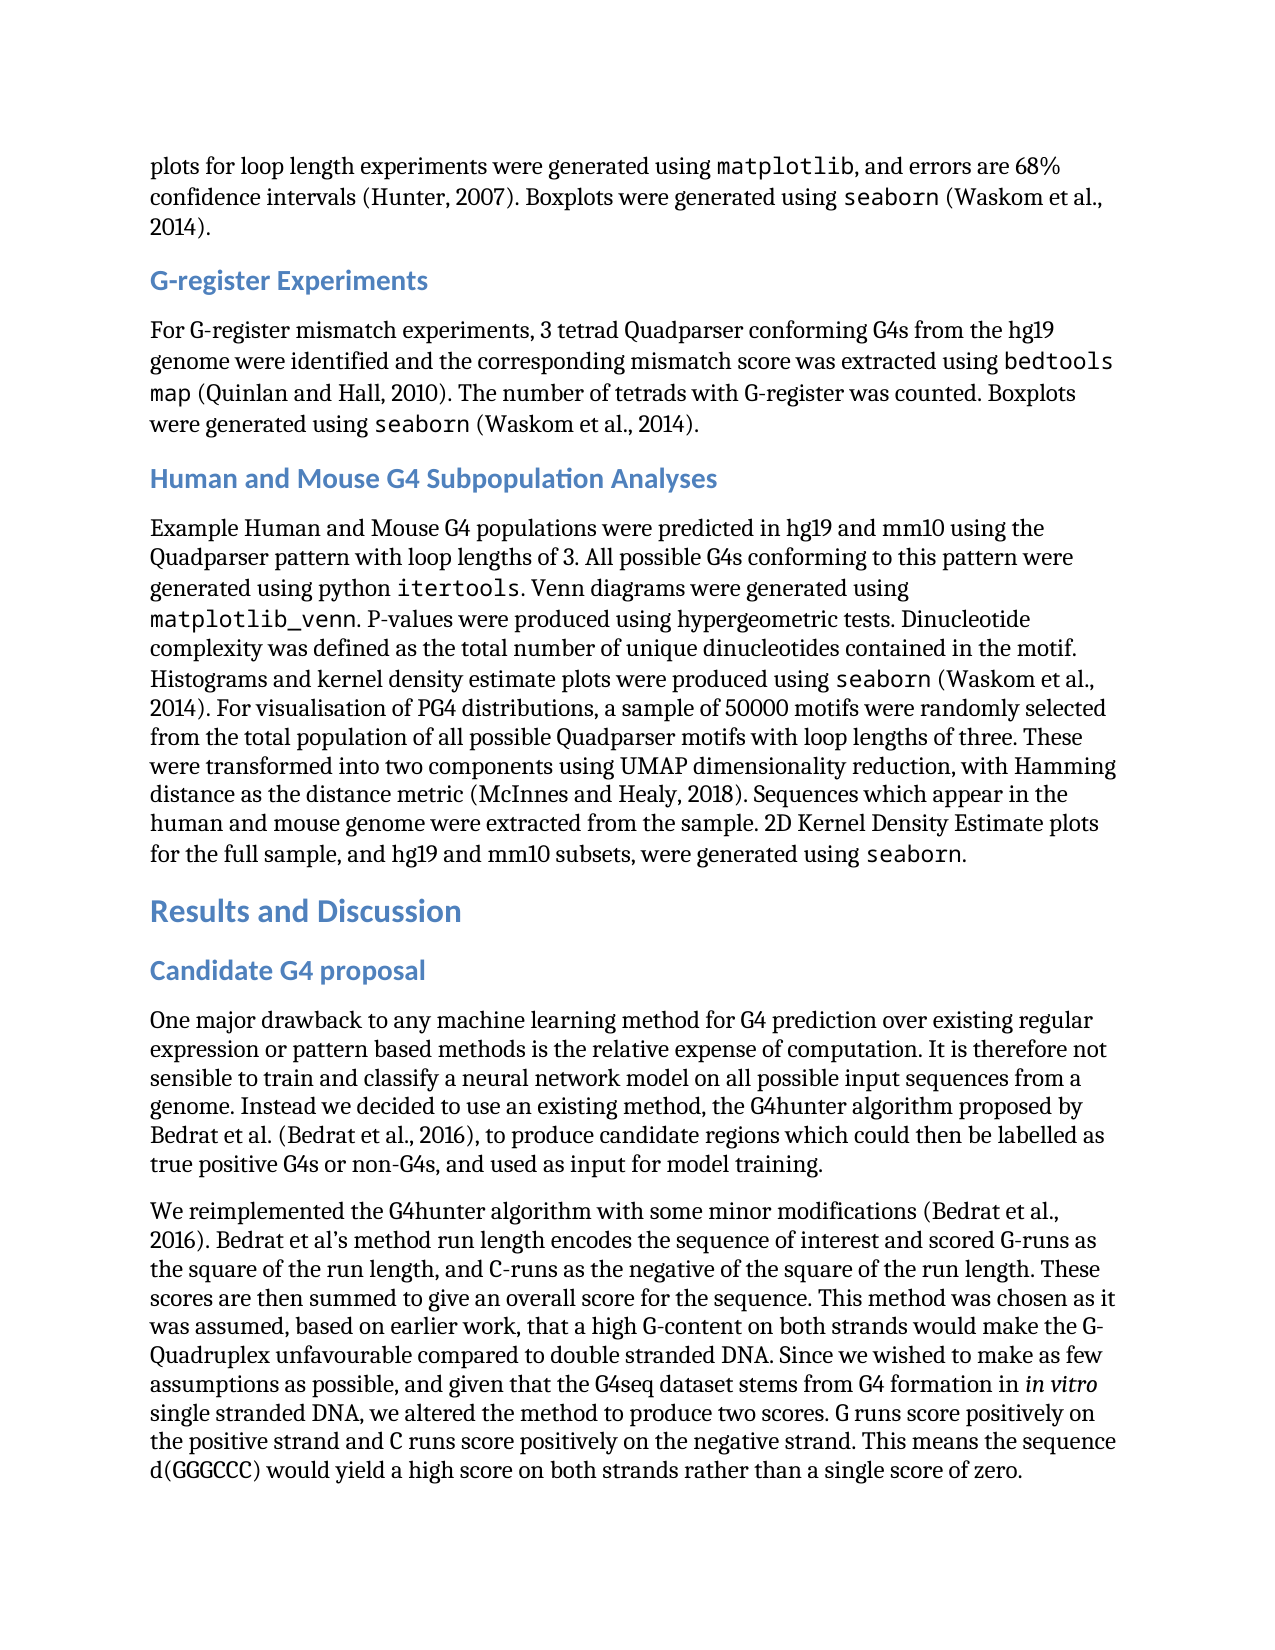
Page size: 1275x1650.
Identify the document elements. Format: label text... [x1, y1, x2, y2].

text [150, 150, 1125, 241]
subtitle Human and Mouse G4 Subpopulation Analyses [150, 460, 1125, 495]
text We reimplemented the G4hunter algorithm with some minor modifications (Bedrat et al., 2016). Bedrat et al’s method run length encodes the sequence of interest and scored G-runs as the square of the run length, and C-runs as the negative of the square of the run length. These scores are then summed to give an overall score for the sequence. This method was chosen as it was assumed, based on earlier work, that a high G-content on both strands would make the G-Quadruplex unfavourable compared to double stranded DNA. Since we wished to make as few assumptions as possible, and given that the G4seq dataset stems from G4 formation in in vitro single stranded DNA, we altered the method to produce two scores. G runs score positively on the positive strand and C runs score positively on the negative strand. This means the sequence d(GGGCCC) would yield a high score on both strands rather than a single score of zero. [150, 1197, 1125, 1485]
subtitle Results and Discussion [150, 890, 1125, 931]
text For G-register mismatch experiments, 3 tetrad Quadparser conforming G4s from the hg19 genome were identified and the corresponding mismatch score was extracted using bedtools map (Quinlan and Hall, 2010). The number of tetrads with G-register was counted. Boxplots were generated using seaborn (Waskom et al., 2014). [150, 316, 1125, 439]
subtitle G-register Experiments [150, 262, 1125, 298]
text One major drawback to any machine learning method for G4 prediction over existing regular expression or pattern based methods is the relative expense of computation. It is therefore not sensible to train and classify a neural network model on all possible input sequences from a genome. Instead we decided to use an existing method, the G4hunter algorithm proposed by Bedrat et al. (Bedrat et al., 2016), to produce candidate regions which could then be labelled as true positive G4s or non-G4s, and used as input for model training. [150, 1006, 1125, 1178]
subtitle Candidate G4 proposal [150, 952, 1125, 987]
text Example Human and Mouse G4 populations were predicted in hg19 and mm10 using the Quadparser pattern with loop lengths of 3. All possible G4s conforming to this pattern were generated using python itertools. Venn diagrams were generated using matplotlib_venn. P-values were produced using hypergeometric tests. Dinucleotide complexity was defined as the total number of unique dinucleotides contained in the motif. Histograms and kernel density estimate plots were produced using seaborn (Waskom et al., 2014). For visualisation of PG4 distributions, a sample of 50000 motifs were randomly selected from the total population of all possible Quadparser motifs with loop lengths of three. These were transformed into two components using UMAP dimensionality reduction, with Hamming distance as the distance metric (McInnes and Healy, 2018). Sequences which appear in the human and mouse genome were extracted from the sample. 2D Kernel Density Estimate plots for the full sample, and hg19 and mm10 subsets, were generated using seaborn. [150, 514, 1125, 869]
